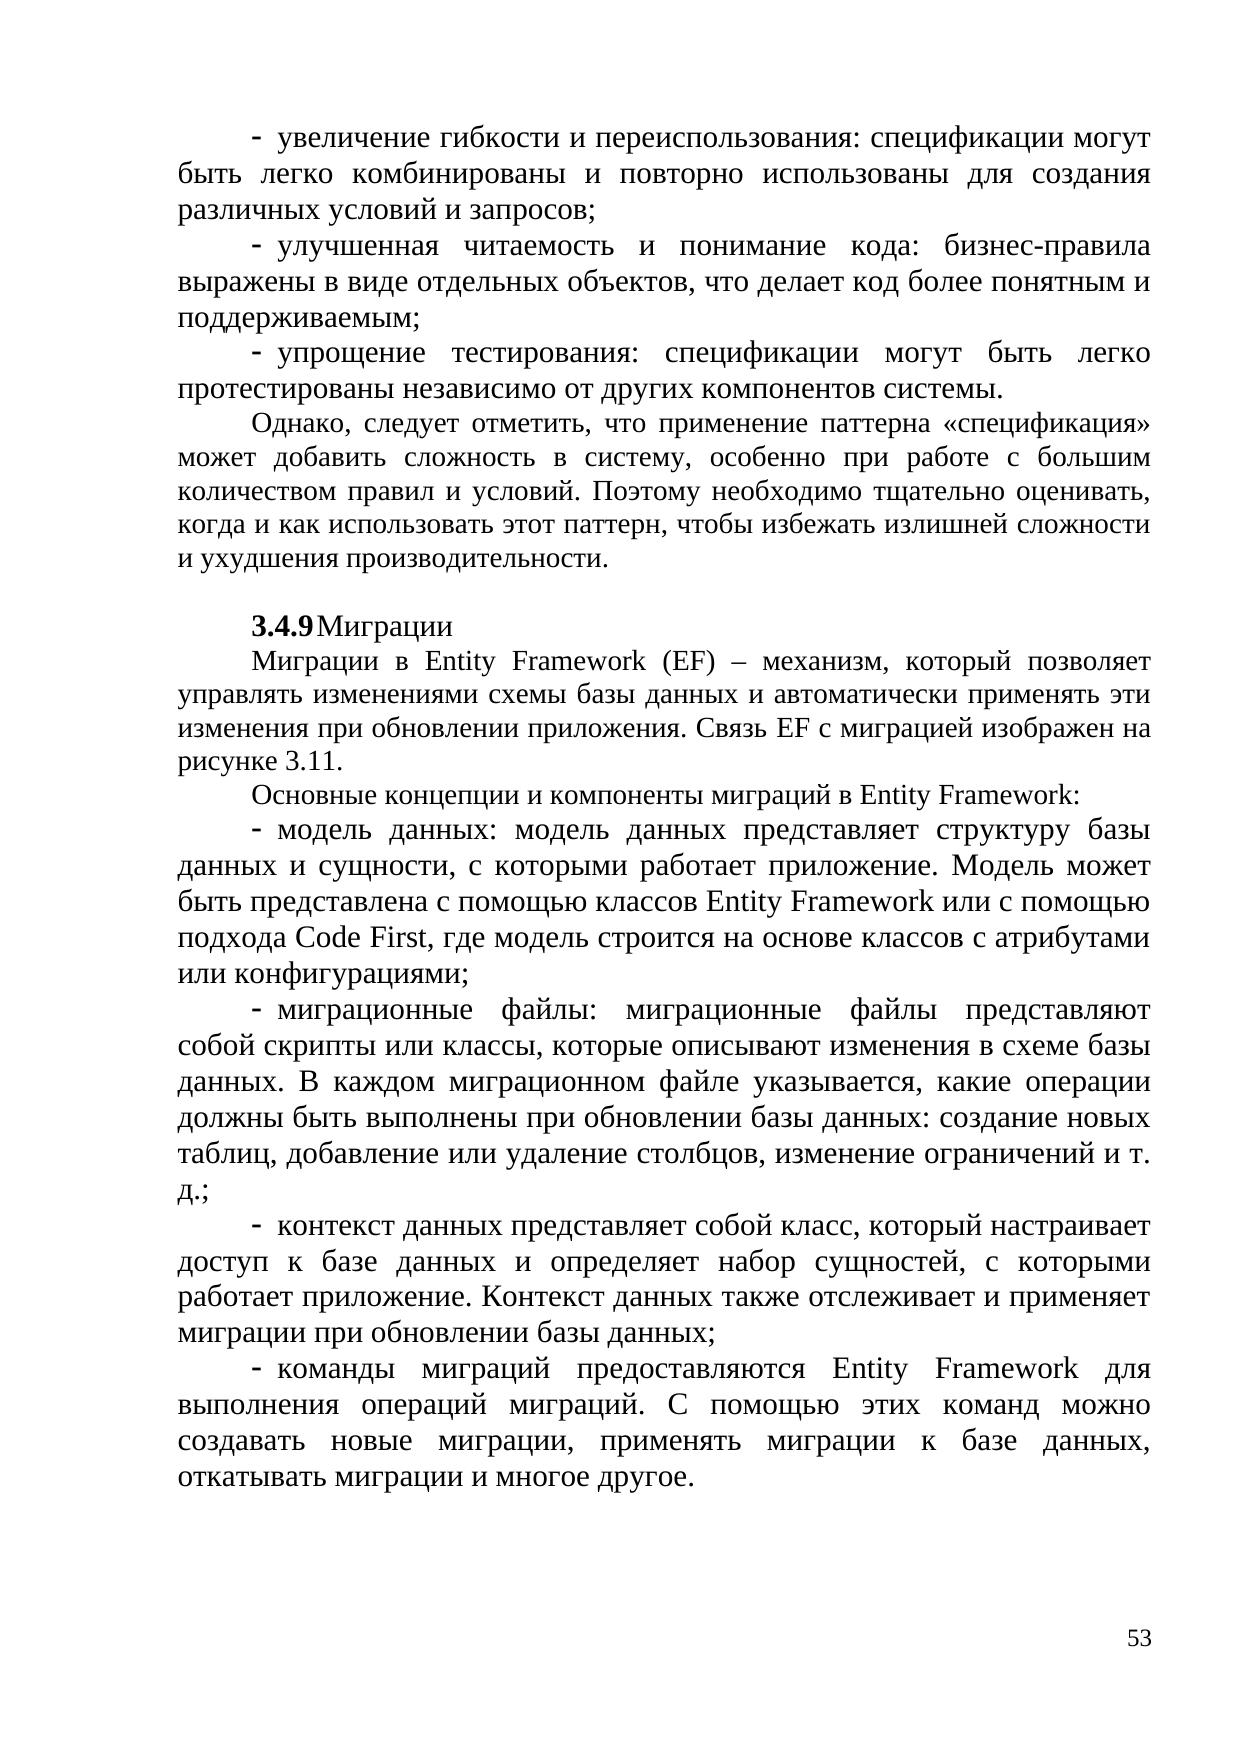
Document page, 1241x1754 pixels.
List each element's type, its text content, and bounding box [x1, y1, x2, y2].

text Миграции в Entity Framework (EF) – механизм, который позволяет управлять изменениями схемы базы данных и автоматически применять эти изменения при обновлении приложения. Связь EF с миграцией изображен на рисунке 3.11. [177, 643, 1152, 777]
text улучшенная читаемость и понимание кода: бизнес-правила выражены в виде отдельных объектов, что делает код более понятным и поддерживаемым; [177, 226, 1152, 334]
text команды миграций предоставляются Entity Framework для выполнения операций миграций. С помощью этих команд можно создавать новые миграции, применять миграции к базе данных, откатывать миграции и многое другое. [177, 1349, 1152, 1493]
text увеличение гибкости и переиспользования: спецификации могут быть легко комбинированы и повторно использованы для создания различных условий и запросов; [177, 118, 1152, 226]
text модель данных: модель данных представляет структуру базы данных и сущности, с которыми работает приложение. Модель может быть представлена с помощью классов Entity Framework или с помощью подхода Code First, где модель строится на основе классов с атрибутами или конфигурациями; [177, 811, 1152, 990]
text упрощение тестирования: спецификации могут быть легко протестированы независимо от других компонентов системы. [177, 334, 1152, 406]
text Основные концепции и компоненты миграций в Entity Framework: [177, 777, 1152, 811]
title Миграции [251, 607, 1152, 643]
text миграционные файлы: миграционные файлы представляют собой скрипты или классы, которые описывают изменения в схеме базы данных. В каждом миграционном файле указывается, какие операции должны быть выполнены при обновлении базы данных: создание новых таблиц, добавление или удаление столбцов, изменение ограничений и т. д.; [177, 990, 1152, 1206]
text Однако, следует отметить, что применение паттерна «спецификация» может добавить сложность в систему, особенно при работе с большим количеством правил и условий. Поэтому необходимо тщательно оценивать, когда и как использовать этот паттерн, чтобы избежать излишней сложности и ухудшения производительности. [177, 406, 1152, 573]
text контекст данных представляет собой класс, который настраивает доступ к базе данных и определяет набор сущностей, с которыми работает приложение. Контекст данных также отслеживает и применяет миграции при обновлении базы данных; [177, 1206, 1152, 1349]
